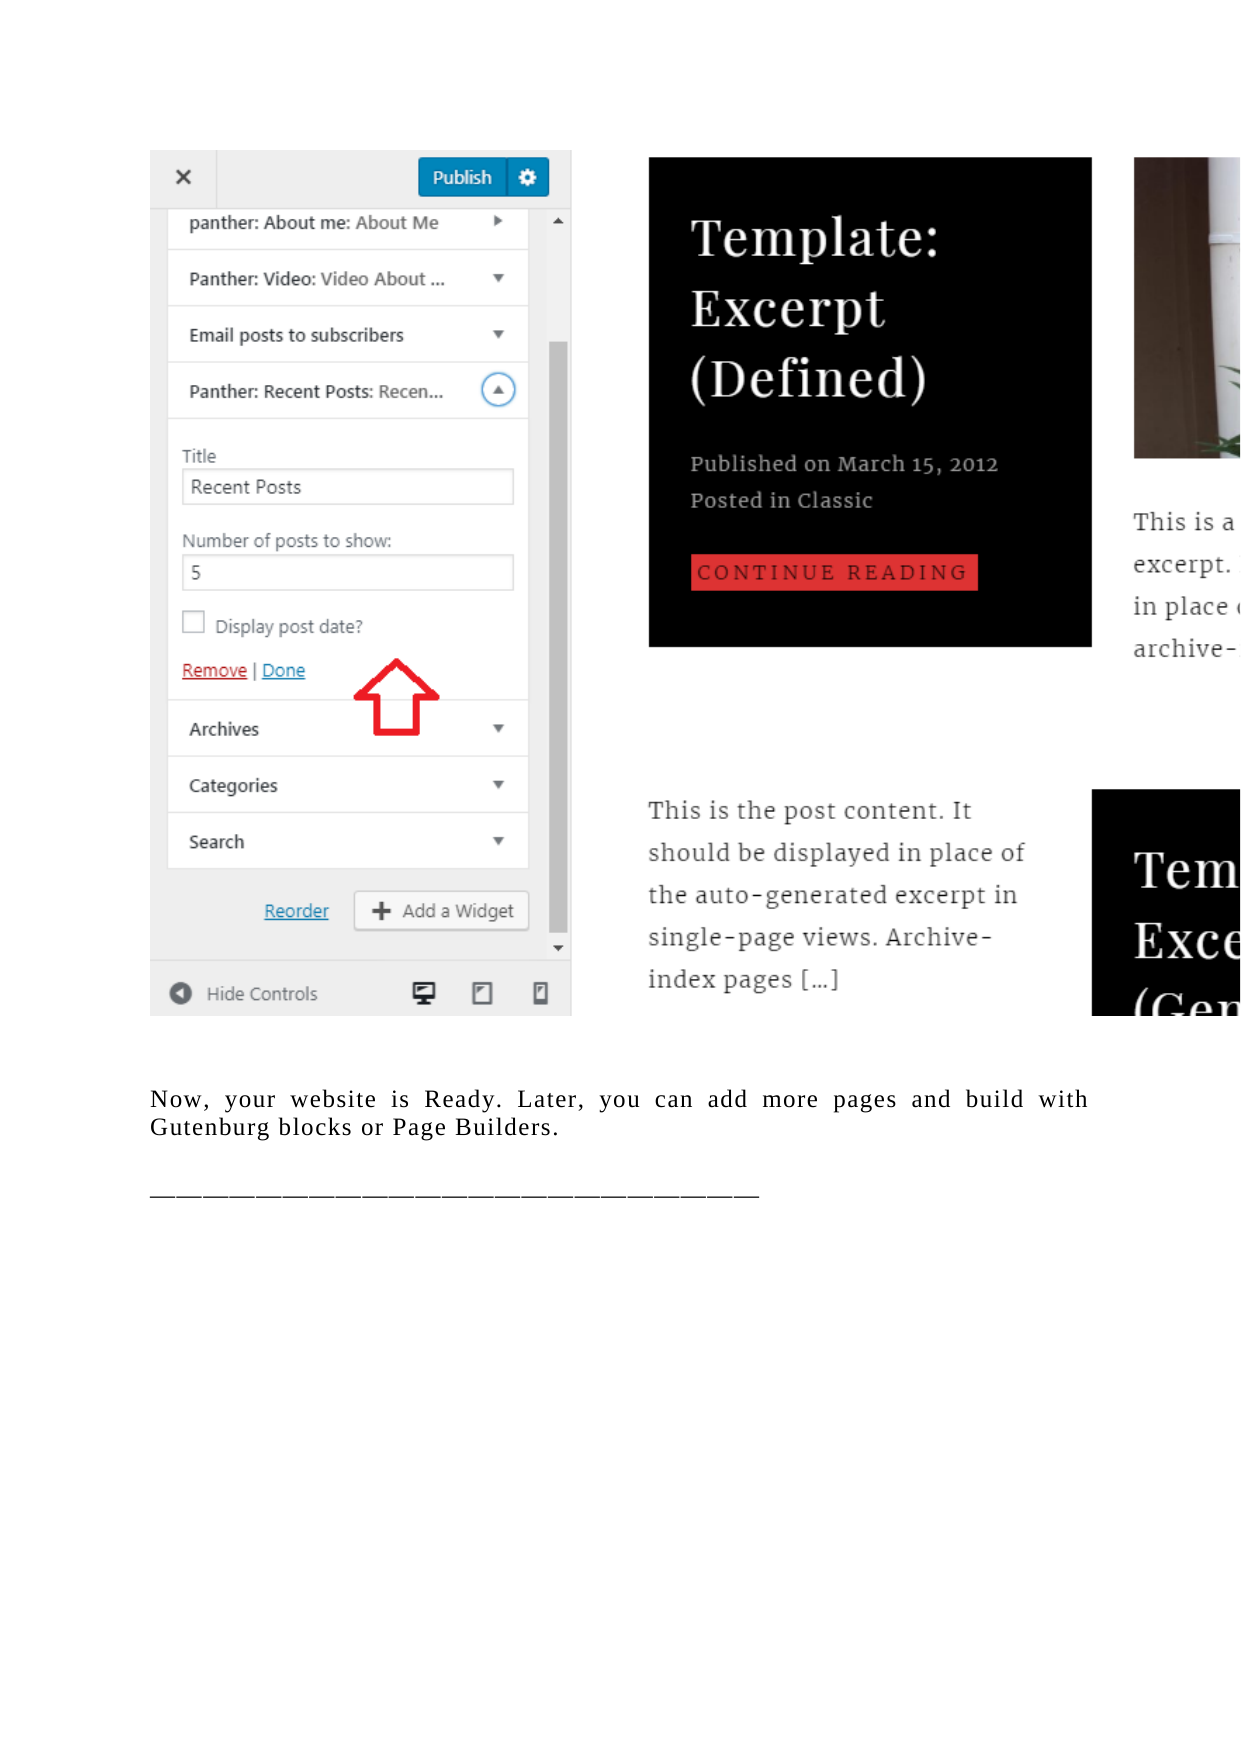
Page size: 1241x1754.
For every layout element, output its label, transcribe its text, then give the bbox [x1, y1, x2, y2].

picture [150, 150, 1241, 1016]
text ——————————————————————— [150, 1180, 1090, 1209]
text Now, your website is Ready. Later, you can add more pages and build with Gutenburg blocks or Page Builders. [150, 1084, 1090, 1141]
